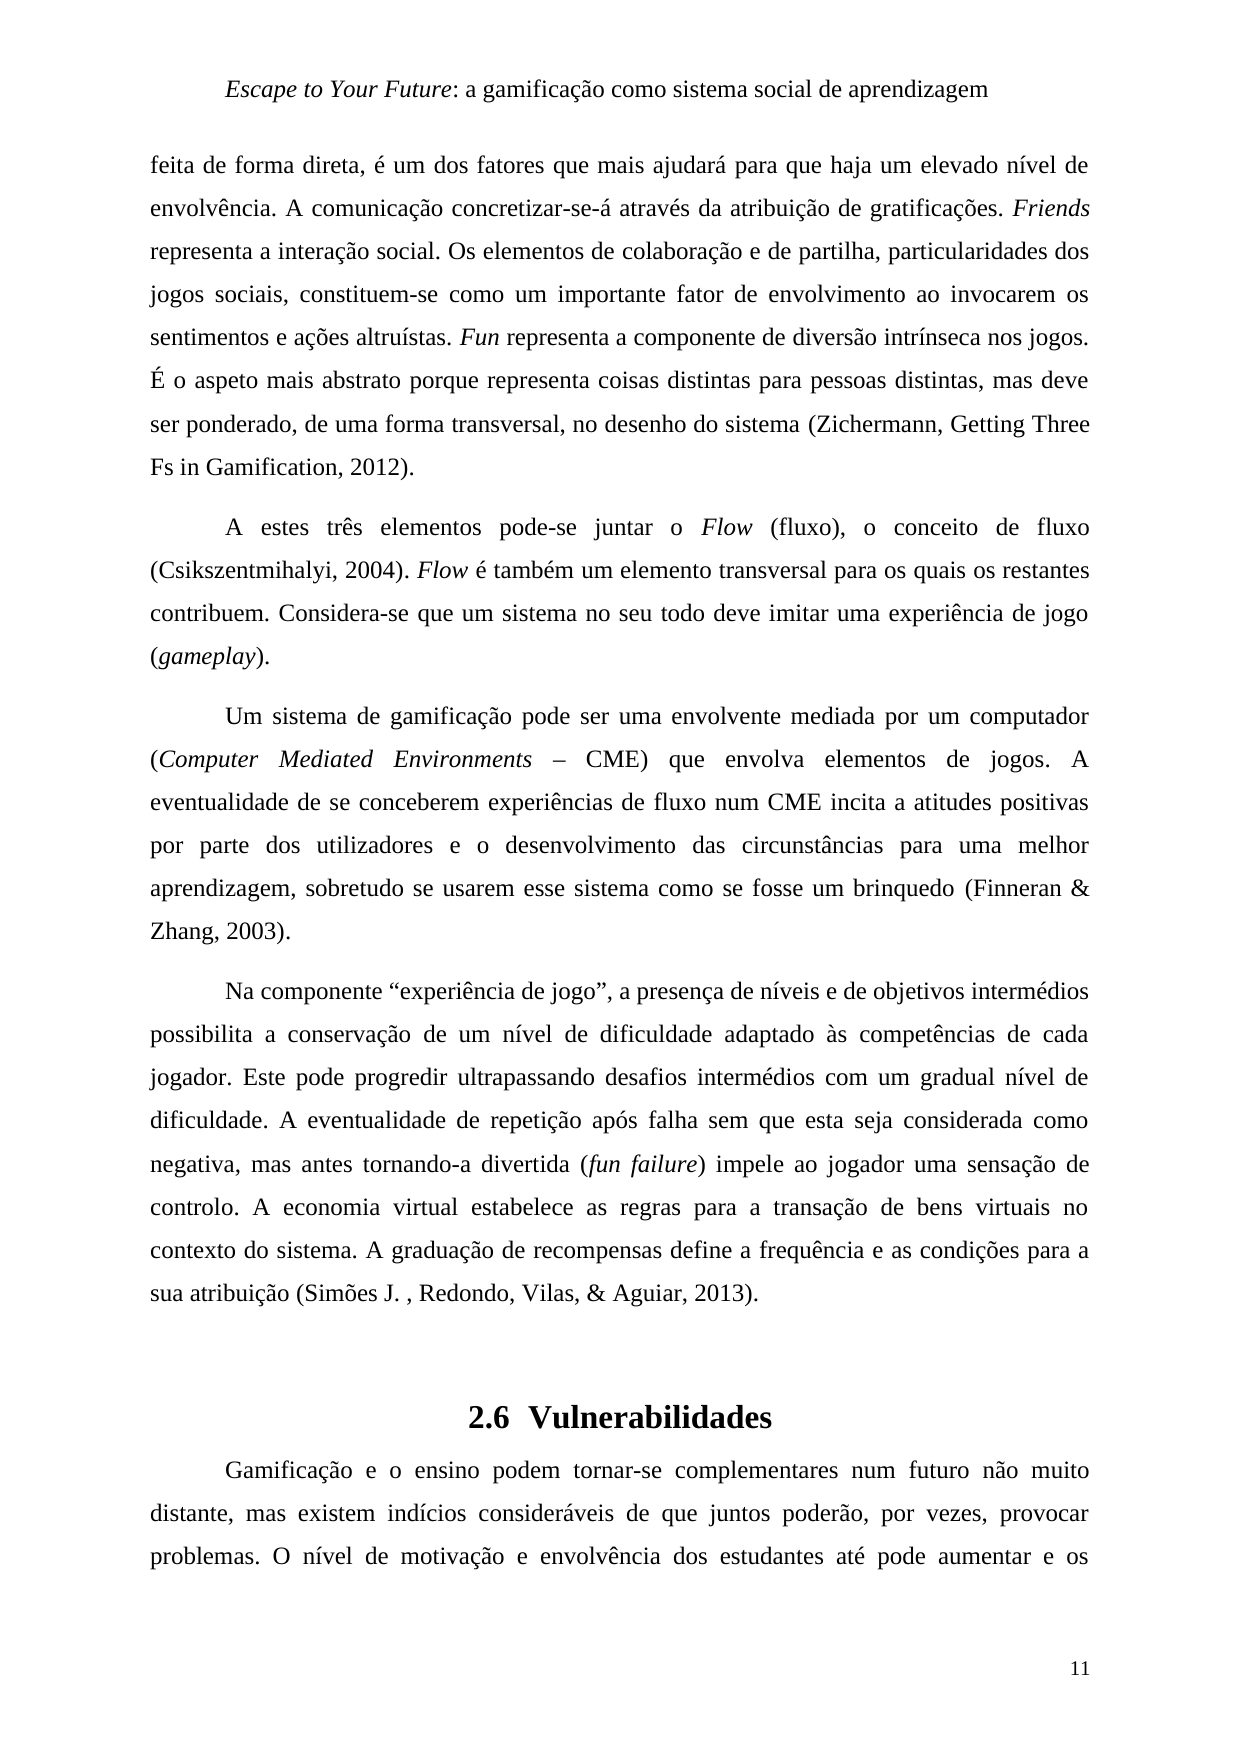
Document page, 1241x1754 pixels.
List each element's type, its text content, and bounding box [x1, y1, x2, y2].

subtitle Vulnerabilidades [150, 1398, 1090, 1436]
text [150, 1455, 1090, 1570]
text Um sistema de gamificação pode ser uma envolvente mediada por um computador (Computer Mediated Environments – CME) que envolva elementos de jogos. A eventualidade de se conceberem experiências de fluxo num CME incita a atitudes positivas por parte dos utilizadores e o desenvolvimento das circunstâncias para uma melhor aprendizagem, sobretudo se usarem esse sistema como se fosse um brinquedo . [150, 701, 1090, 945]
text A estes três elementos pode-se juntar o Flow (fluxo), o conceito de fluxo . Flow é também um elemento transversal para os quais os restantes contribuem. Considera-se que um sistema no seu todo deve imitar uma experiência de jogo (gameplay). [150, 512, 1090, 670]
text Na componente “experiência de jogo”, a presença de níveis e de objetivos intermédios possibilita a conservação de um nível de dificuldade adaptado às competências de cada jogador. Este pode progredir ultrapassando desafios intermédios com um gradual nível de dificuldade. A eventualidade de repetição após falha sem que esta seja considerada como negativa, mas antes tornando-a divertida (fun failure) impele ao jogador uma sensação de controlo. A economia virtual estabelece as regras para a transação de bens virtuais no contexto do sistema. A graduação de recompensas define a frequência e as condições para a sua atribuição . [150, 976, 1090, 1307]
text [150, 150, 1090, 481]
